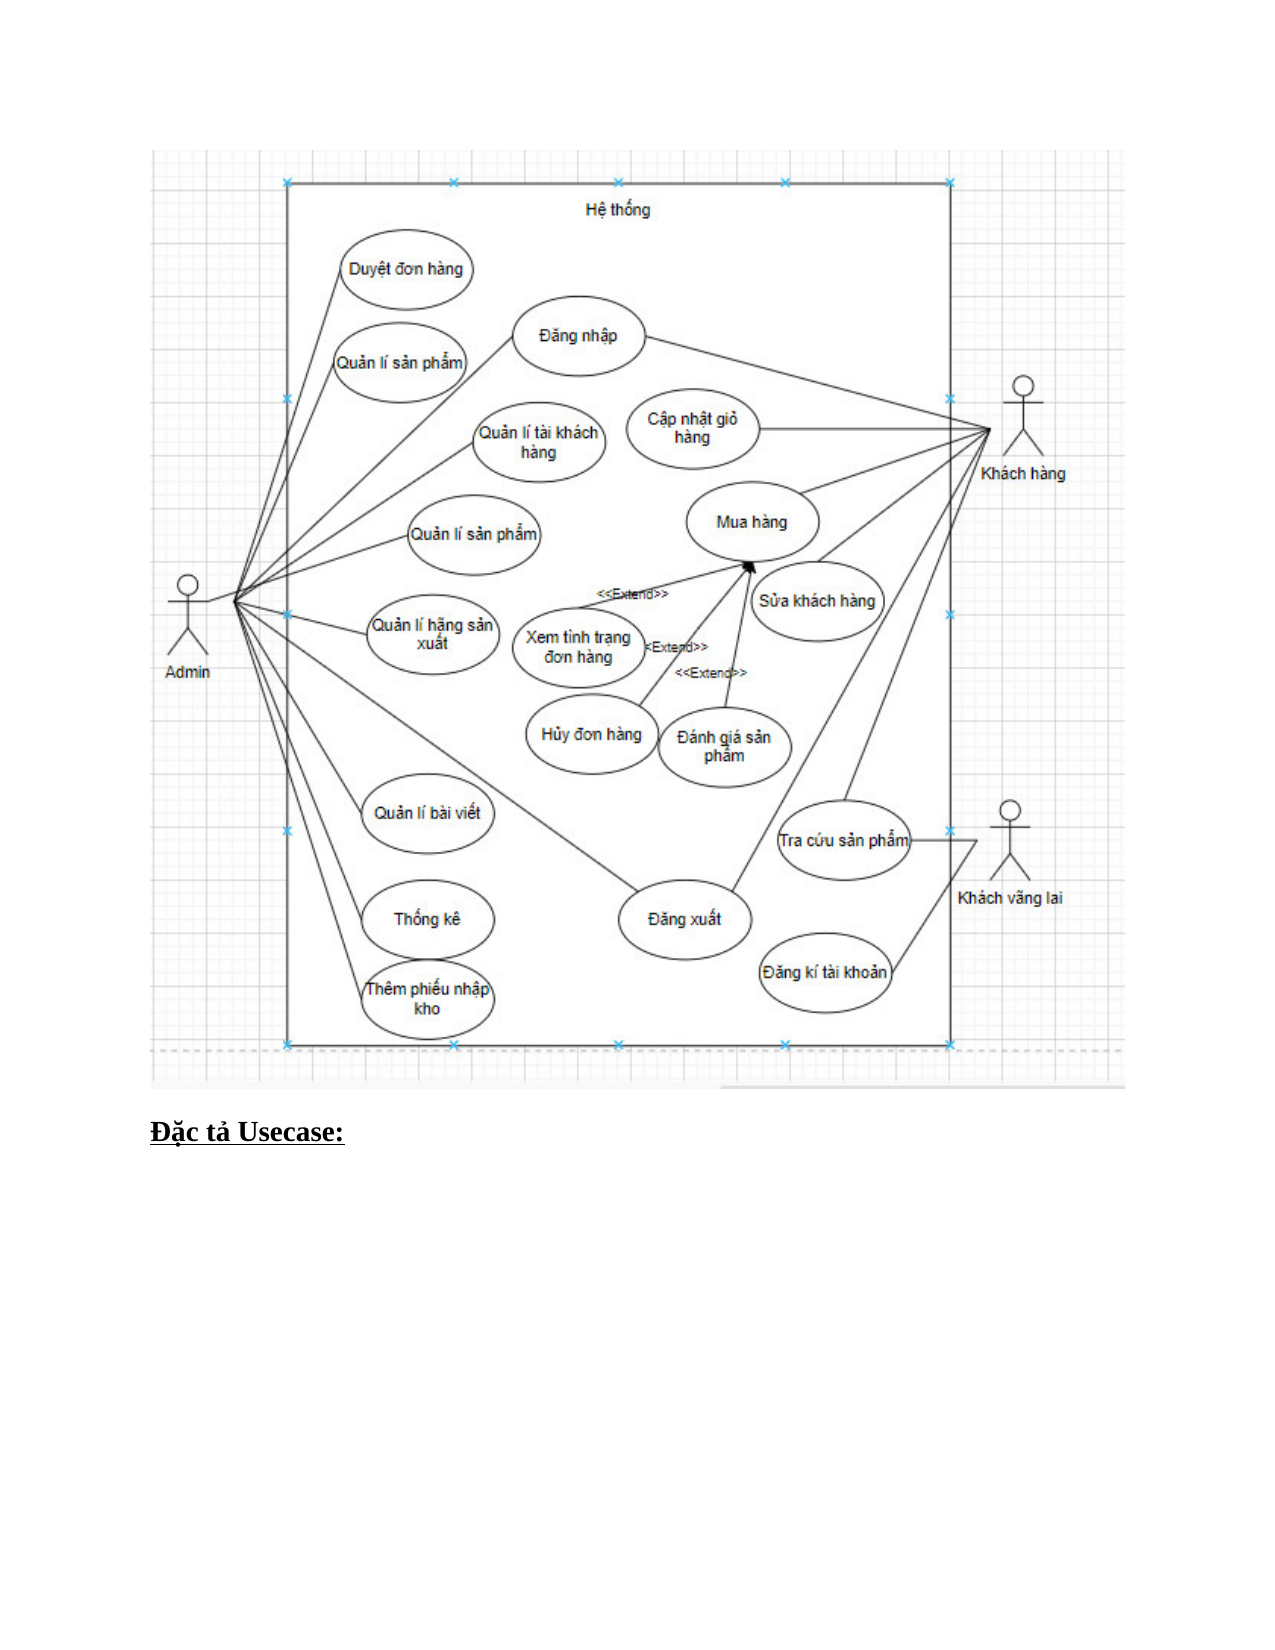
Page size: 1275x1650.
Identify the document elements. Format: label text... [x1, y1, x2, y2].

text Đặc tả Usecase: [150, 1114, 1125, 1148]
picture [150, 150, 1125, 1089]
